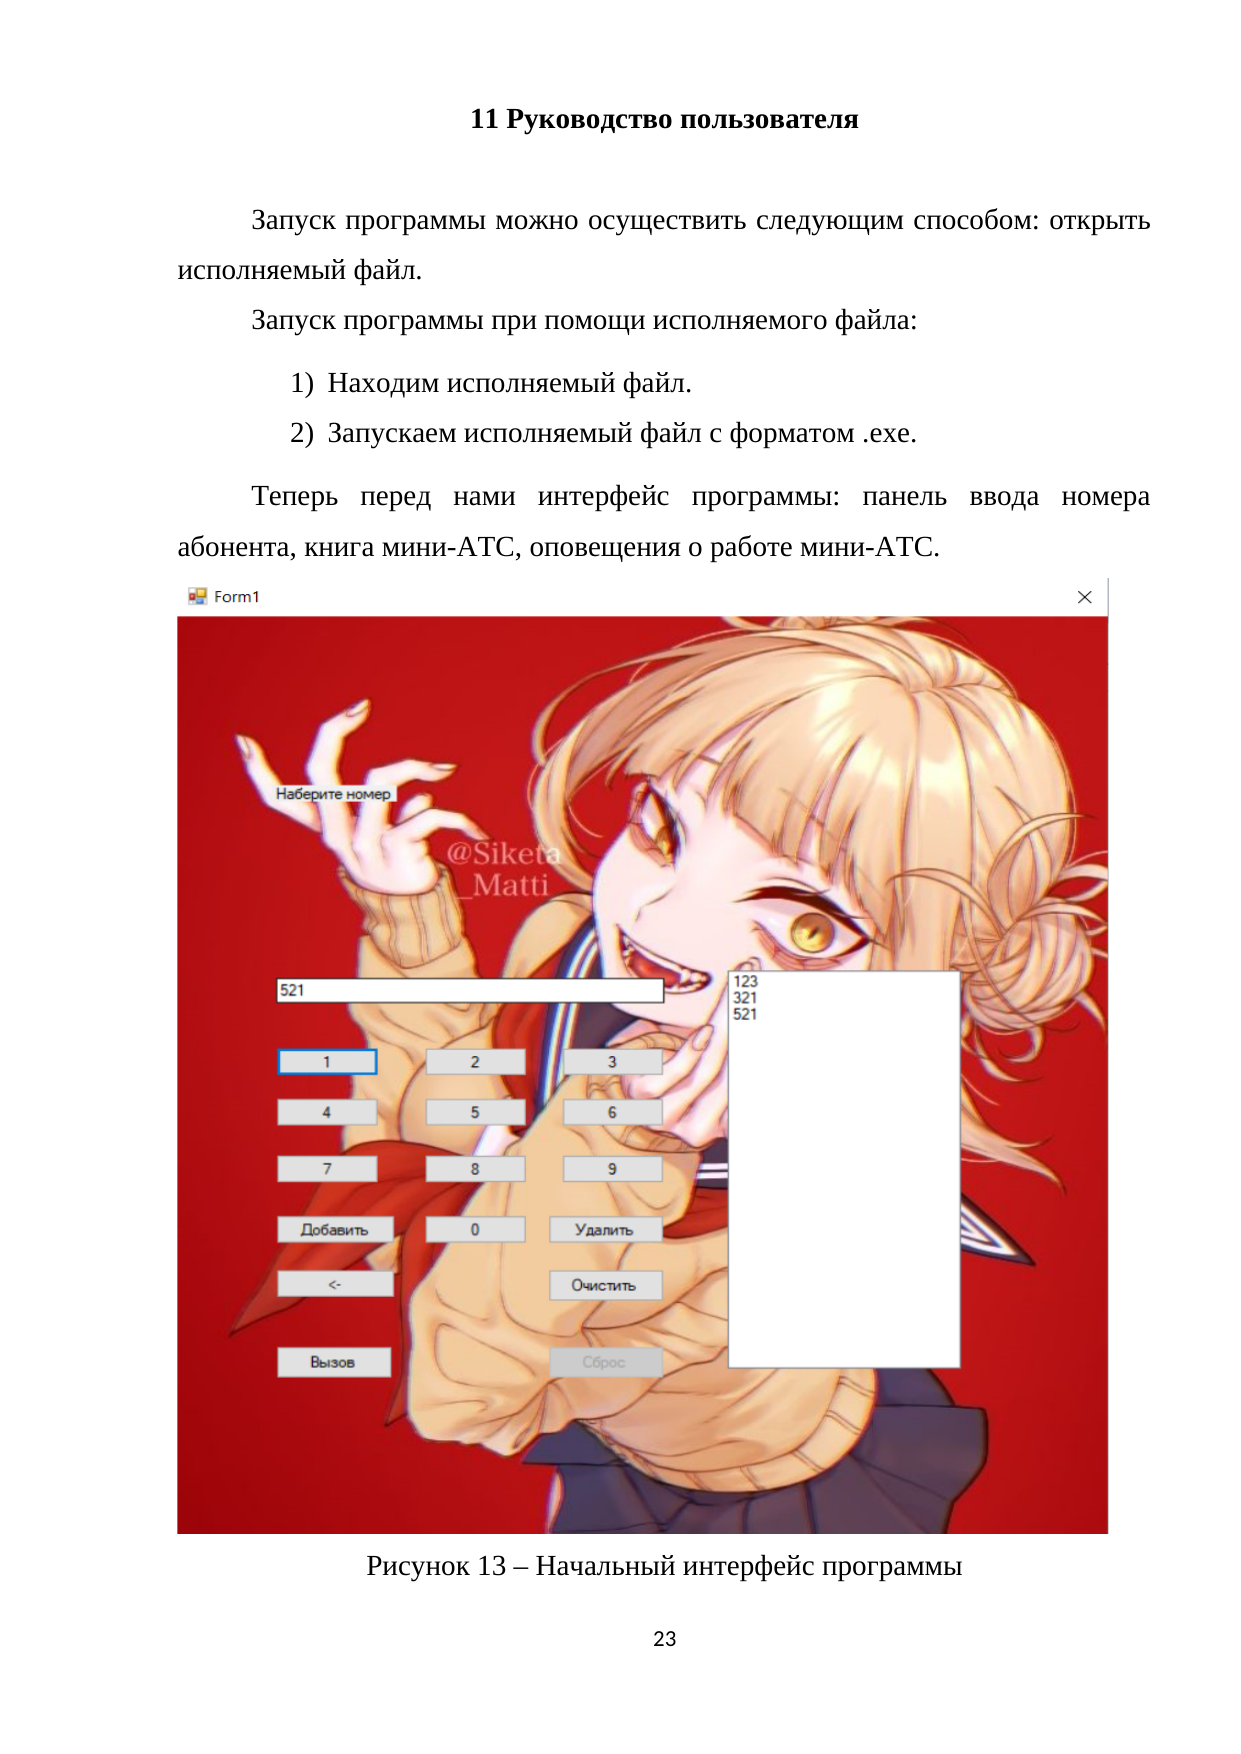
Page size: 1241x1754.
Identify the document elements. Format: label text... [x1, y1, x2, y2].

text Теперь перед нами интерфейс программы: панель ввода номера абонента, книга мини-АТС, оповещения о работе мини-АТС. [177, 478, 1152, 562]
text Запуск программы можно осуществить следующим способом: открыть исполняемый файл. [177, 202, 1152, 286]
text Рисунок 13 – Начальный интерфейс программы [177, 1548, 1152, 1581]
text Запуск программы при помощи исполняемого файла: [177, 302, 1152, 336]
list 11 Руководство пользователя [177, 101, 1152, 135]
list Находим исполняемый файл. [290, 365, 1152, 399]
picture [177, 578, 1109, 1534]
list Запускаем исполняемый файл с форматом .exe. [290, 416, 1152, 449]
